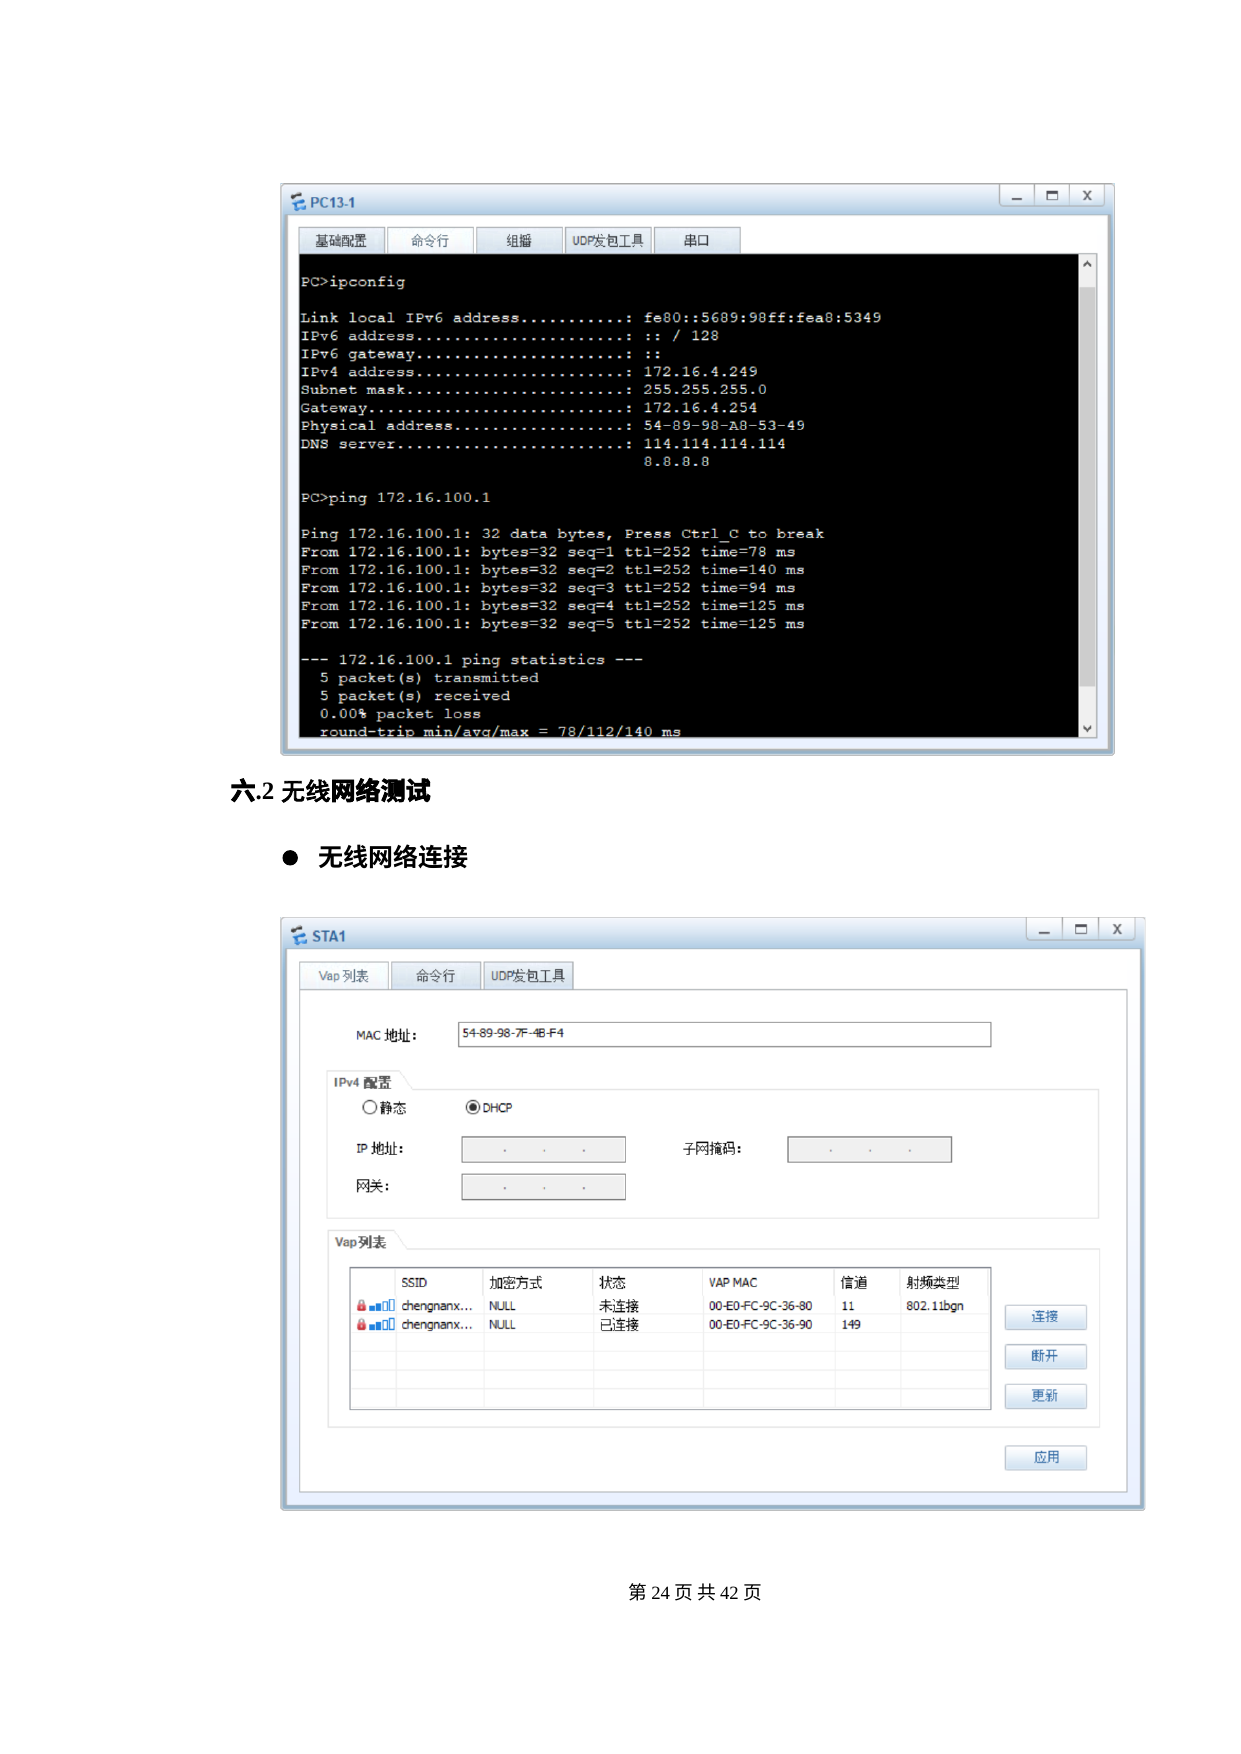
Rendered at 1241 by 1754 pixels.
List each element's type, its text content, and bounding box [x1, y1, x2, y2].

picture [280, 917, 1146, 1511]
subtitle 无线网络测试 [230, 773, 1122, 807]
picture [280, 183, 1115, 756]
list 无线网络连接 [230, 822, 1122, 890]
